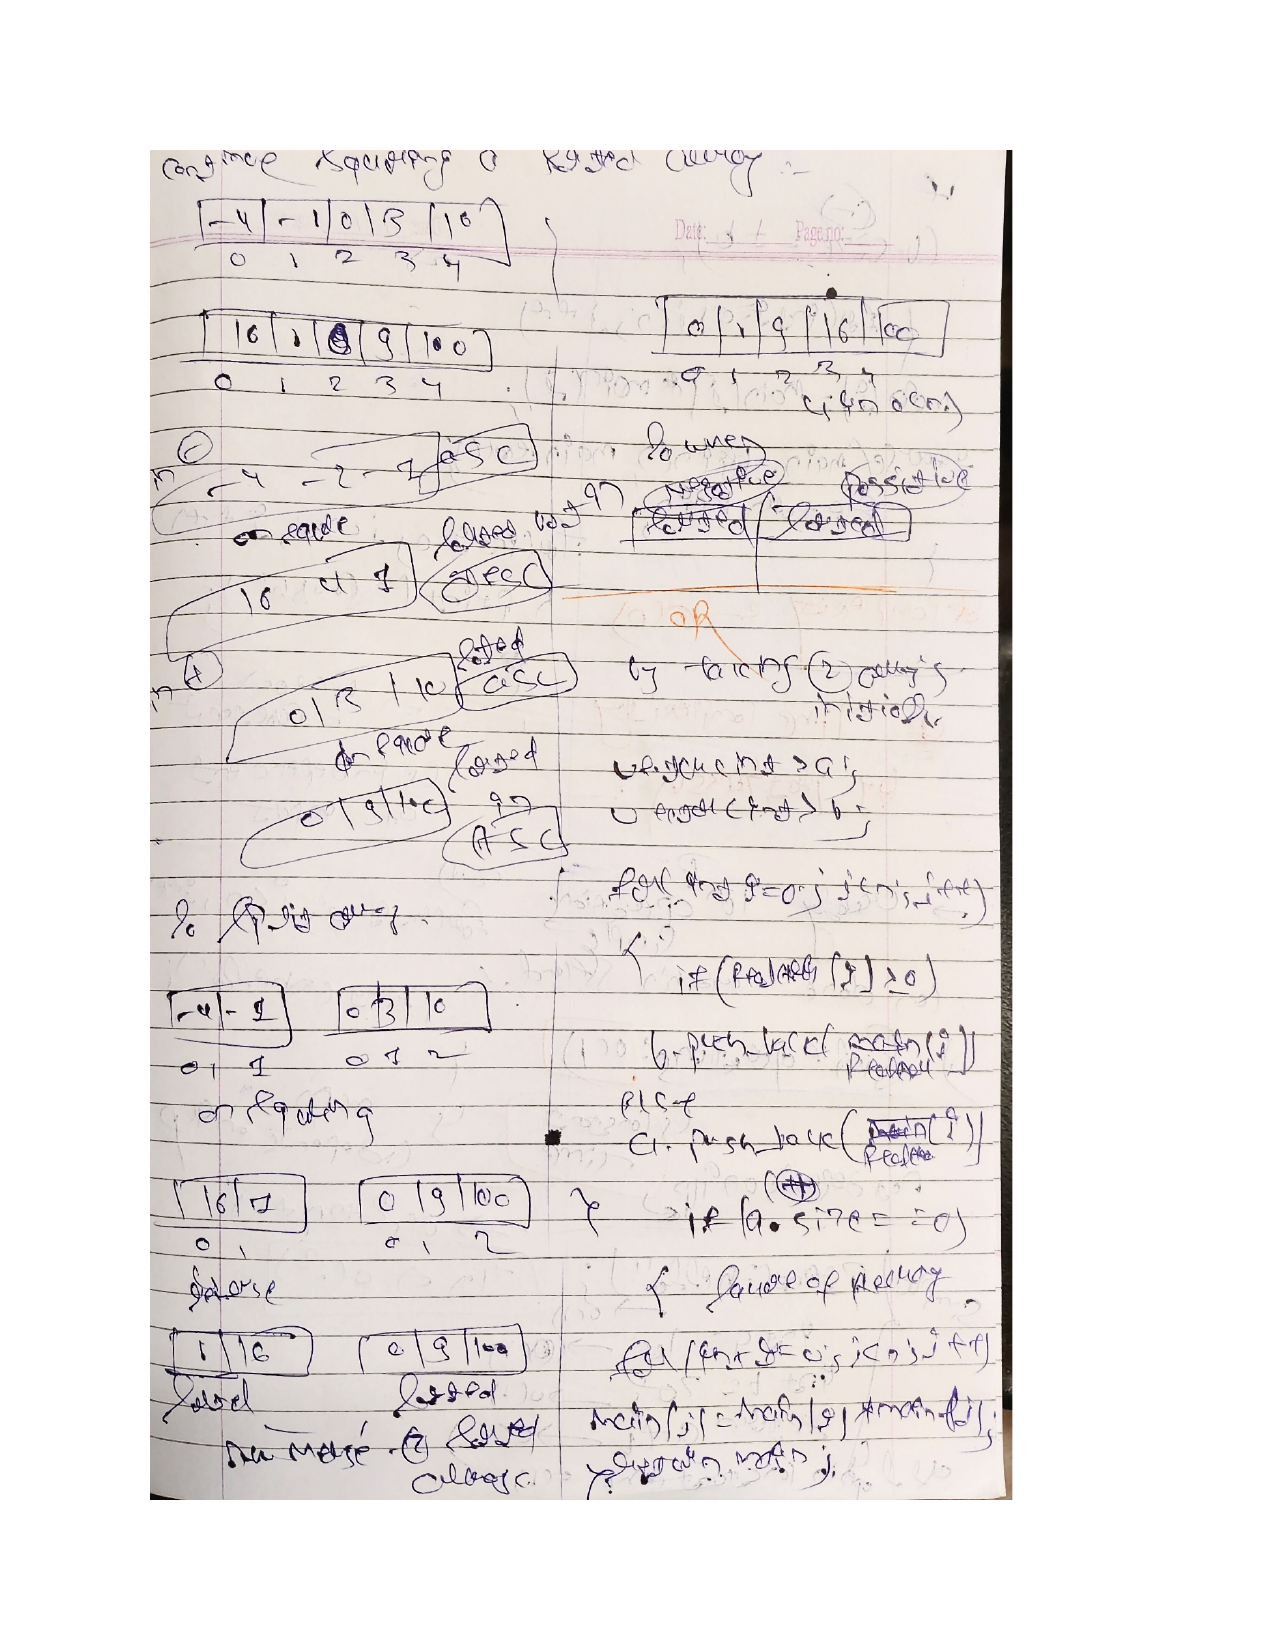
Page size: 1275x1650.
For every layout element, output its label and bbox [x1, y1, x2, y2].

picture [150, 150, 1013, 1500]
